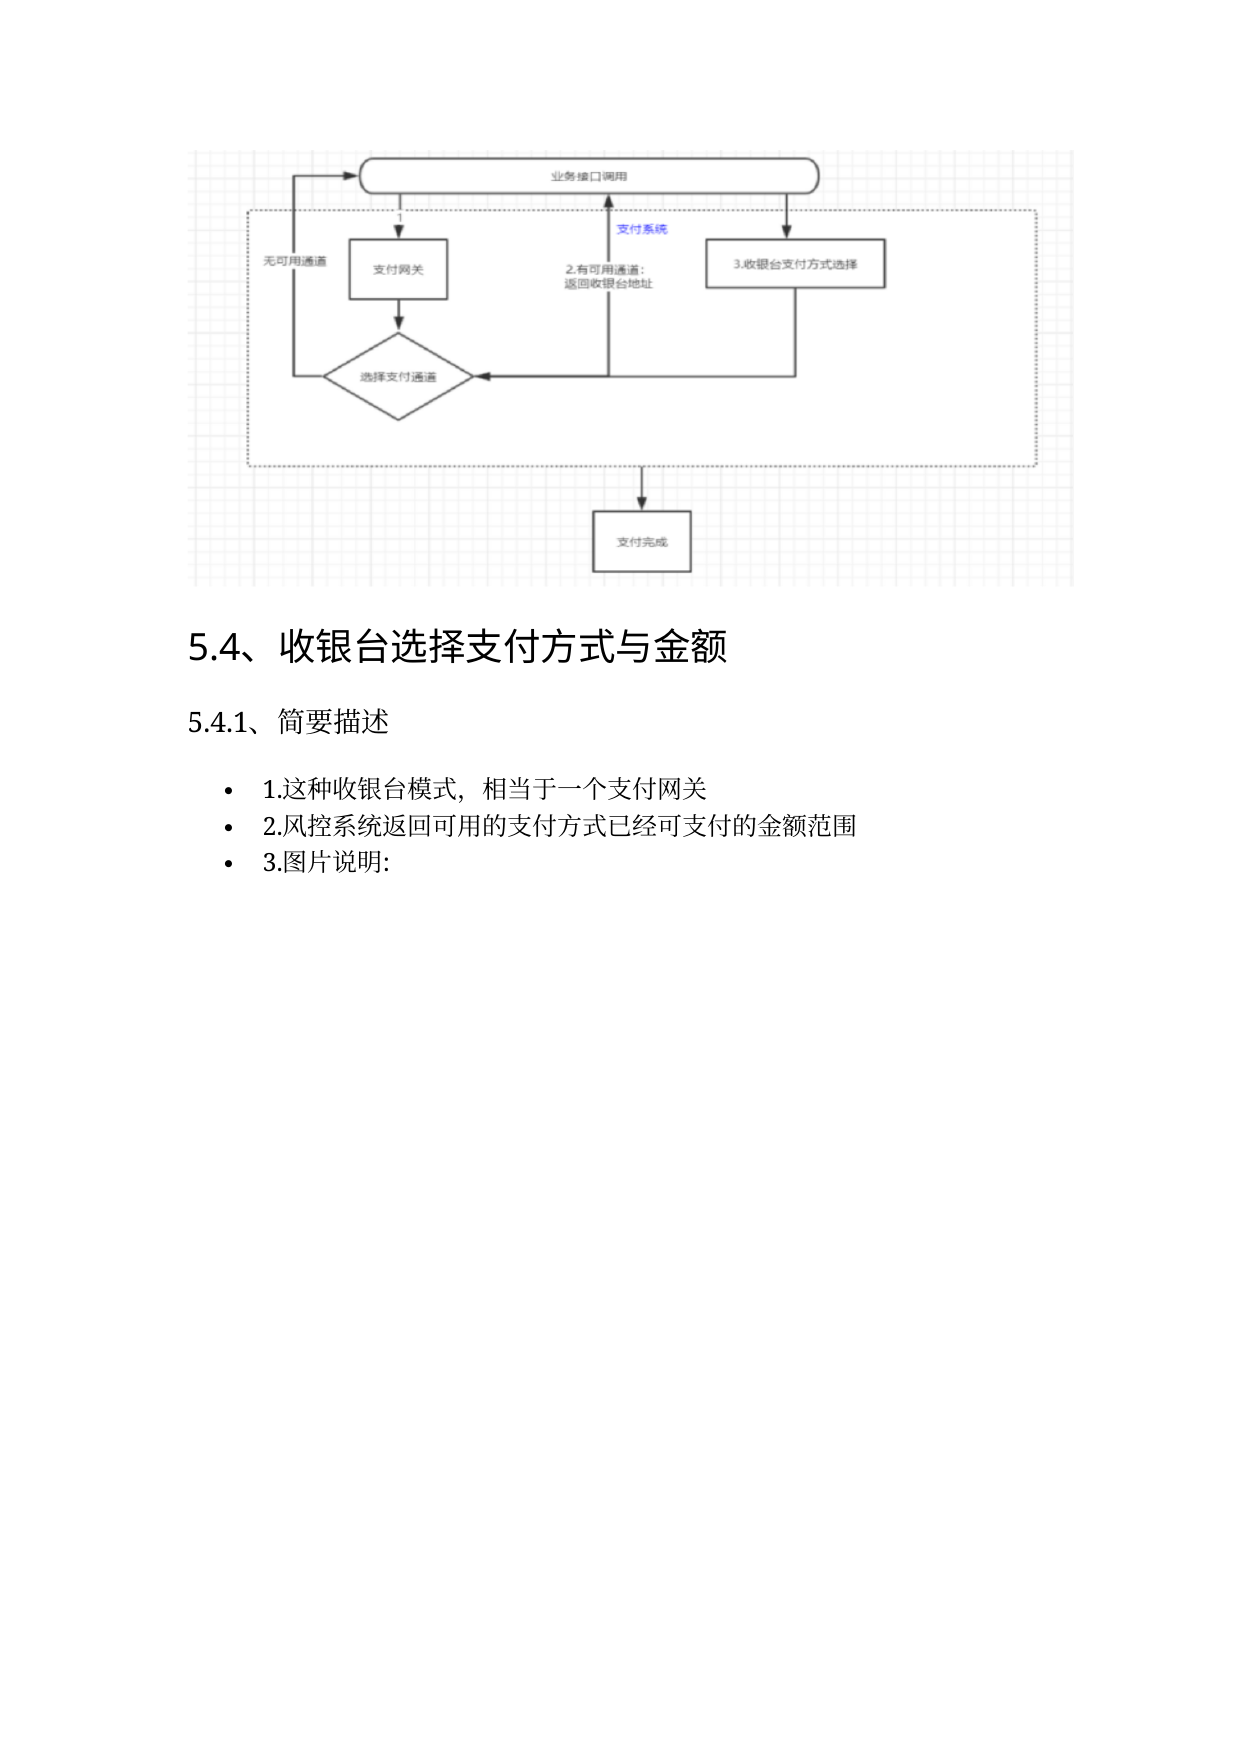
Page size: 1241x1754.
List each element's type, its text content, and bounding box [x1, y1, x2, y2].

subtitle 5.4、收银台选择支付方式与金额 [187, 617, 1053, 671]
list 3.图片说明: [225, 842, 1053, 878]
list 1.这种收银台模式，相当于一个支付网关 [225, 770, 1053, 806]
picture [187, 150, 1074, 588]
list 2.风控系统返回可用的支付方式已经可支付的金额范围 [225, 806, 1053, 842]
subtitle 5.4.1、简要描述 [187, 700, 1053, 741]
